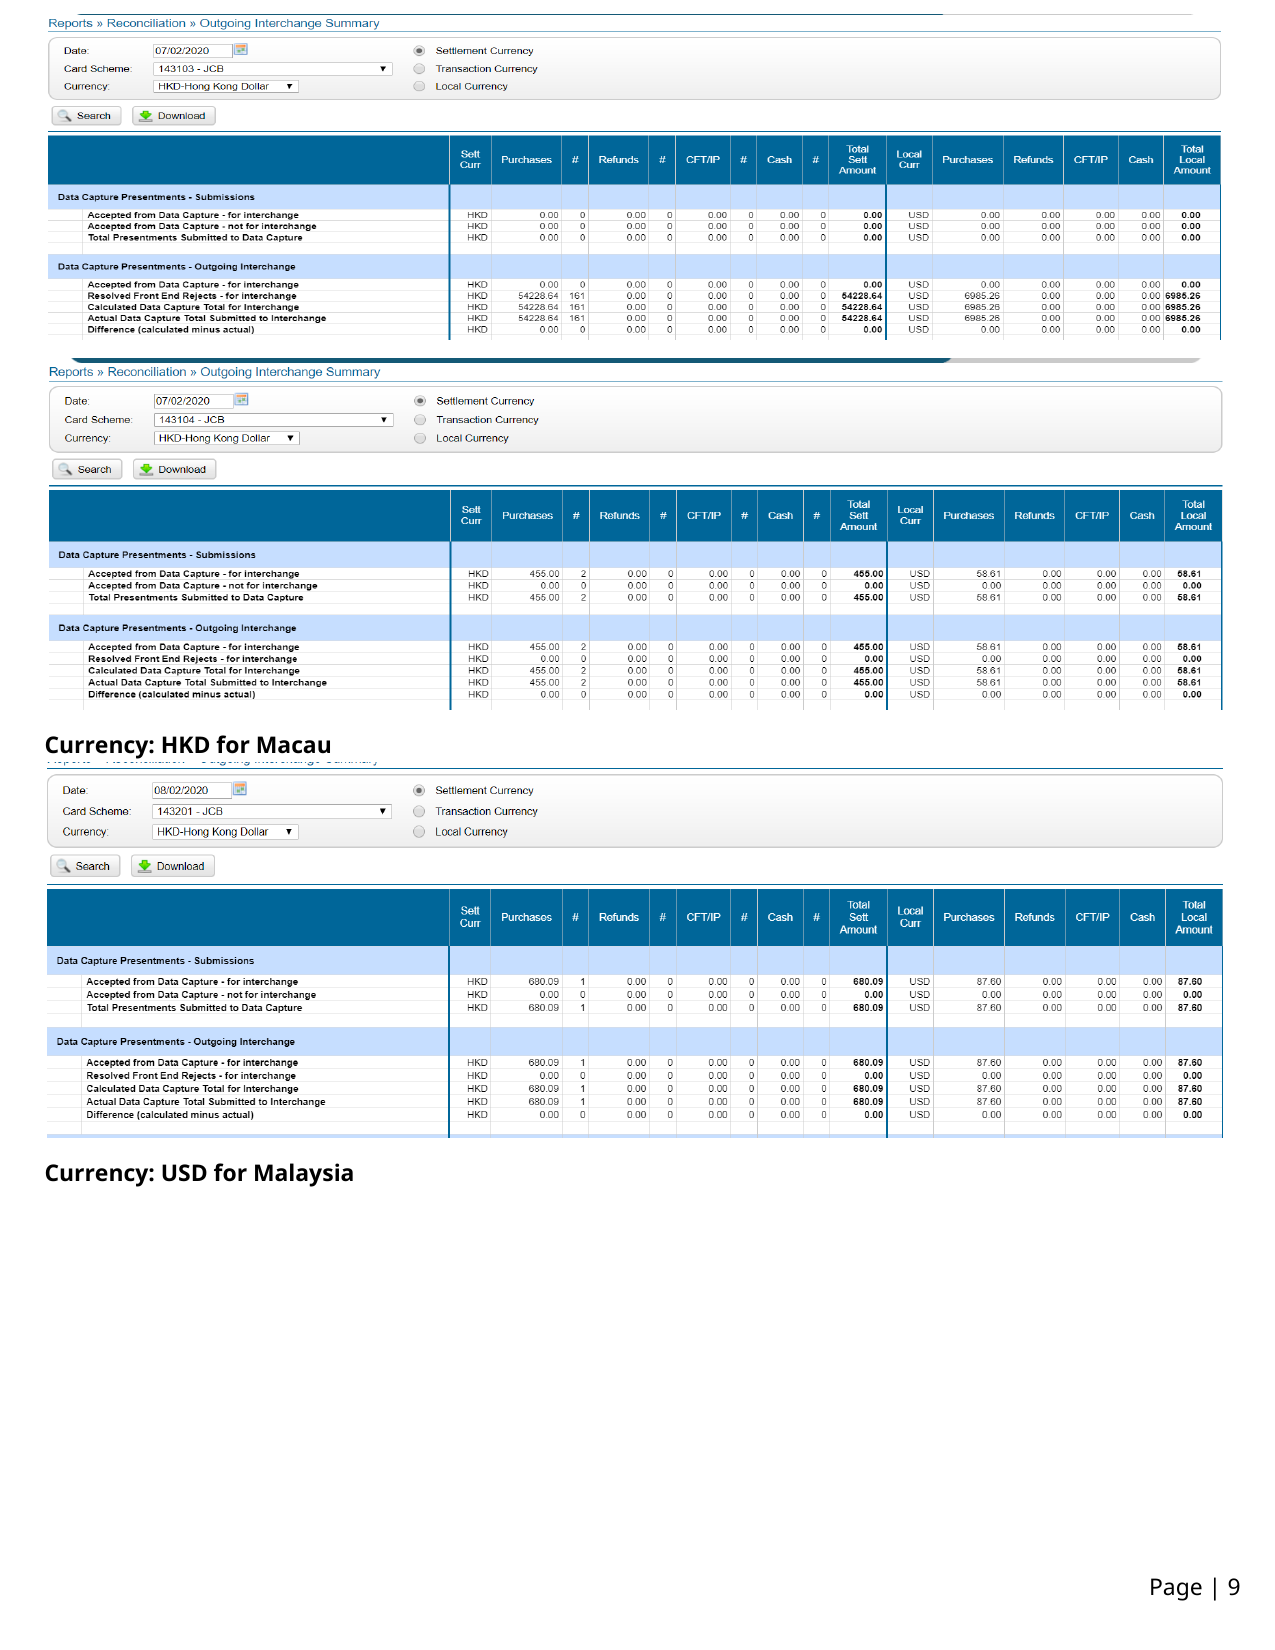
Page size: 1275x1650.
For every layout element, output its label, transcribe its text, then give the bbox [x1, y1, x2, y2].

picture [44, 762, 1226, 1138]
text Currency: USD for Malaysia [44, 1157, 1240, 1188]
picture [452, 542, 885, 710]
picture [889, 542, 1220, 710]
picture [888, 185, 1219, 340]
picture [451, 947, 885, 1138]
picture [1178, 926, 1184, 933]
picture [889, 947, 1221, 1138]
picture [44, 14, 1226, 340]
picture [44, 358, 1226, 710]
picture [470, 151, 478, 157]
picture [451, 185, 884, 340]
